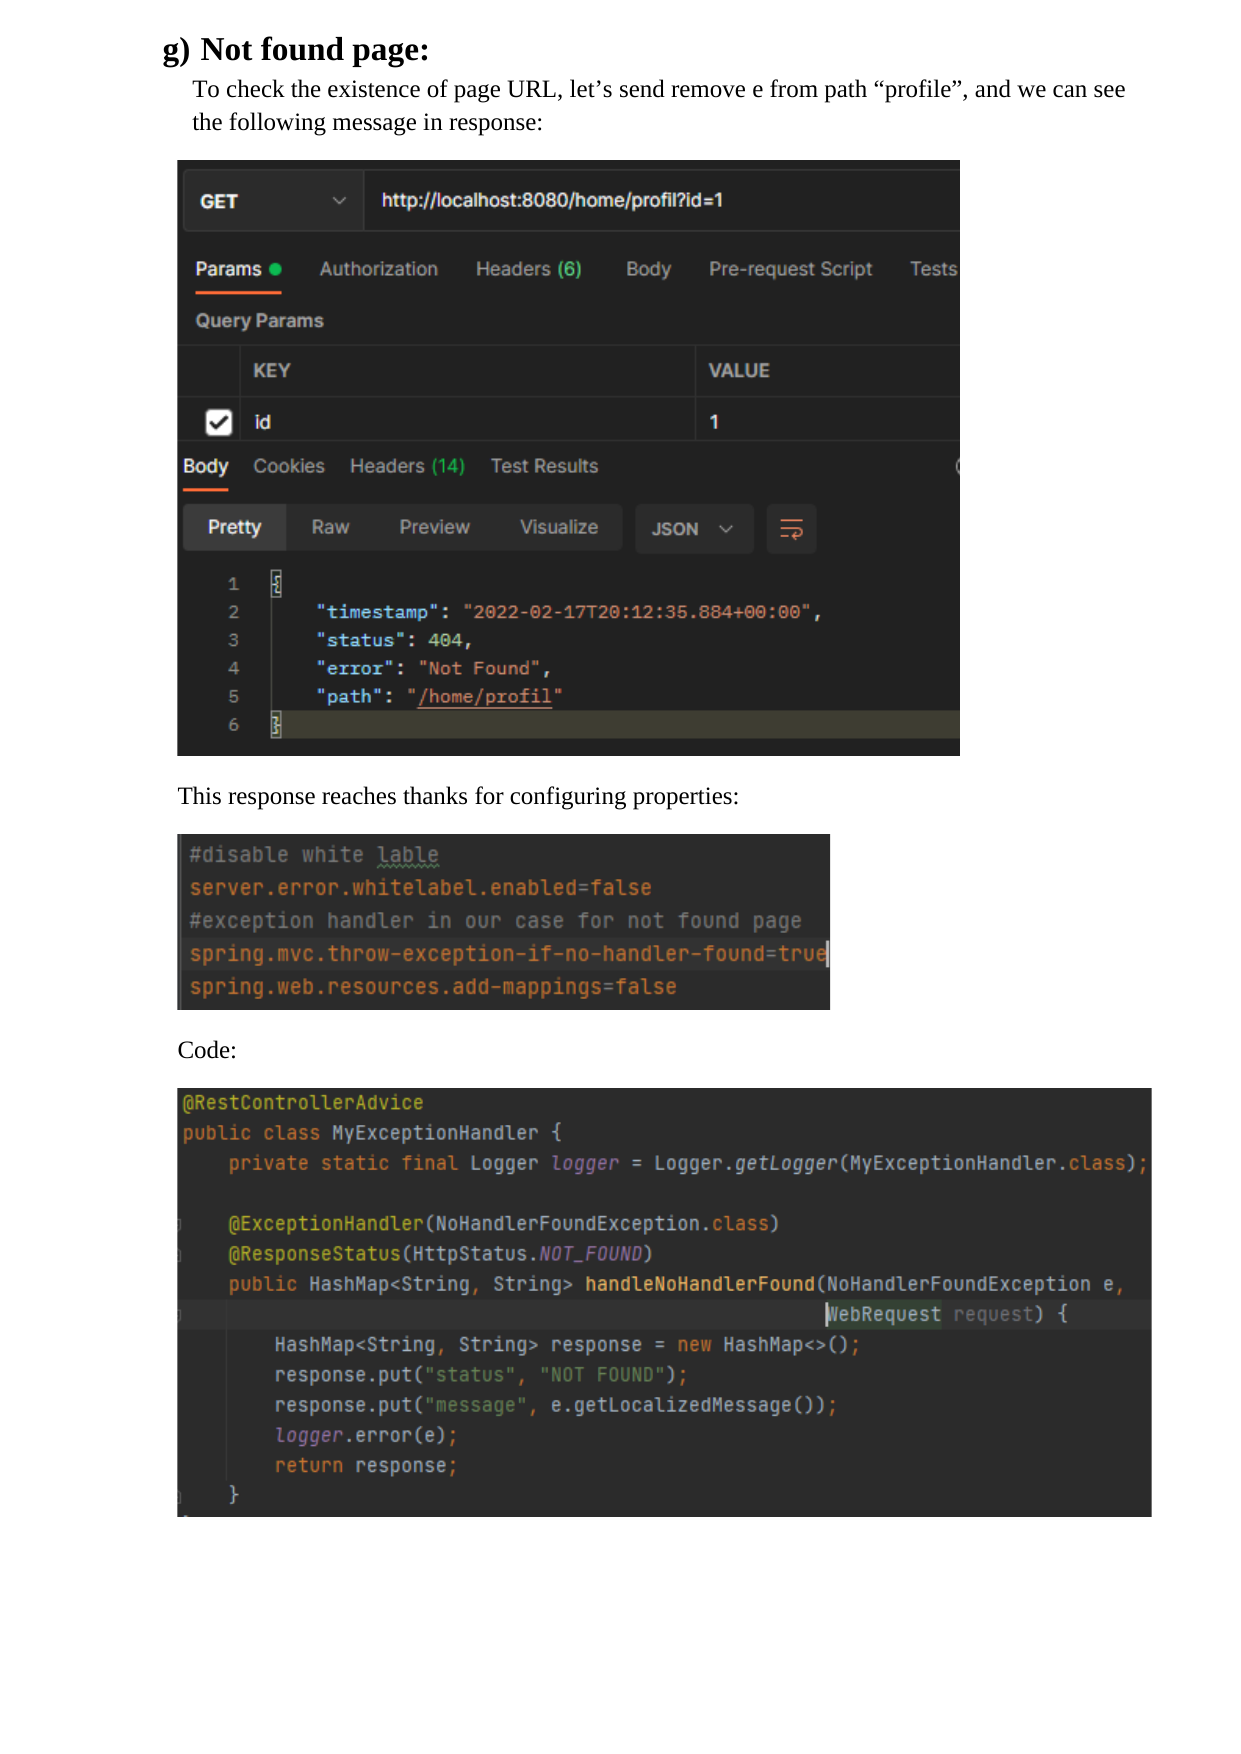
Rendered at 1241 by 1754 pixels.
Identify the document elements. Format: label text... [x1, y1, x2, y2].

list Not found page: [162, 29, 1152, 68]
text Code: [177, 1035, 1152, 1063]
picture [177, 834, 831, 1010]
picture [177, 1088, 1152, 1517]
list To check the existence of page URL, let’s send remove e from path “profile”, and we can see the following message in response: [192, 74, 1152, 135]
text This response reaches thanks for configuring properties: [177, 781, 1152, 809]
picture [177, 160, 960, 756]
